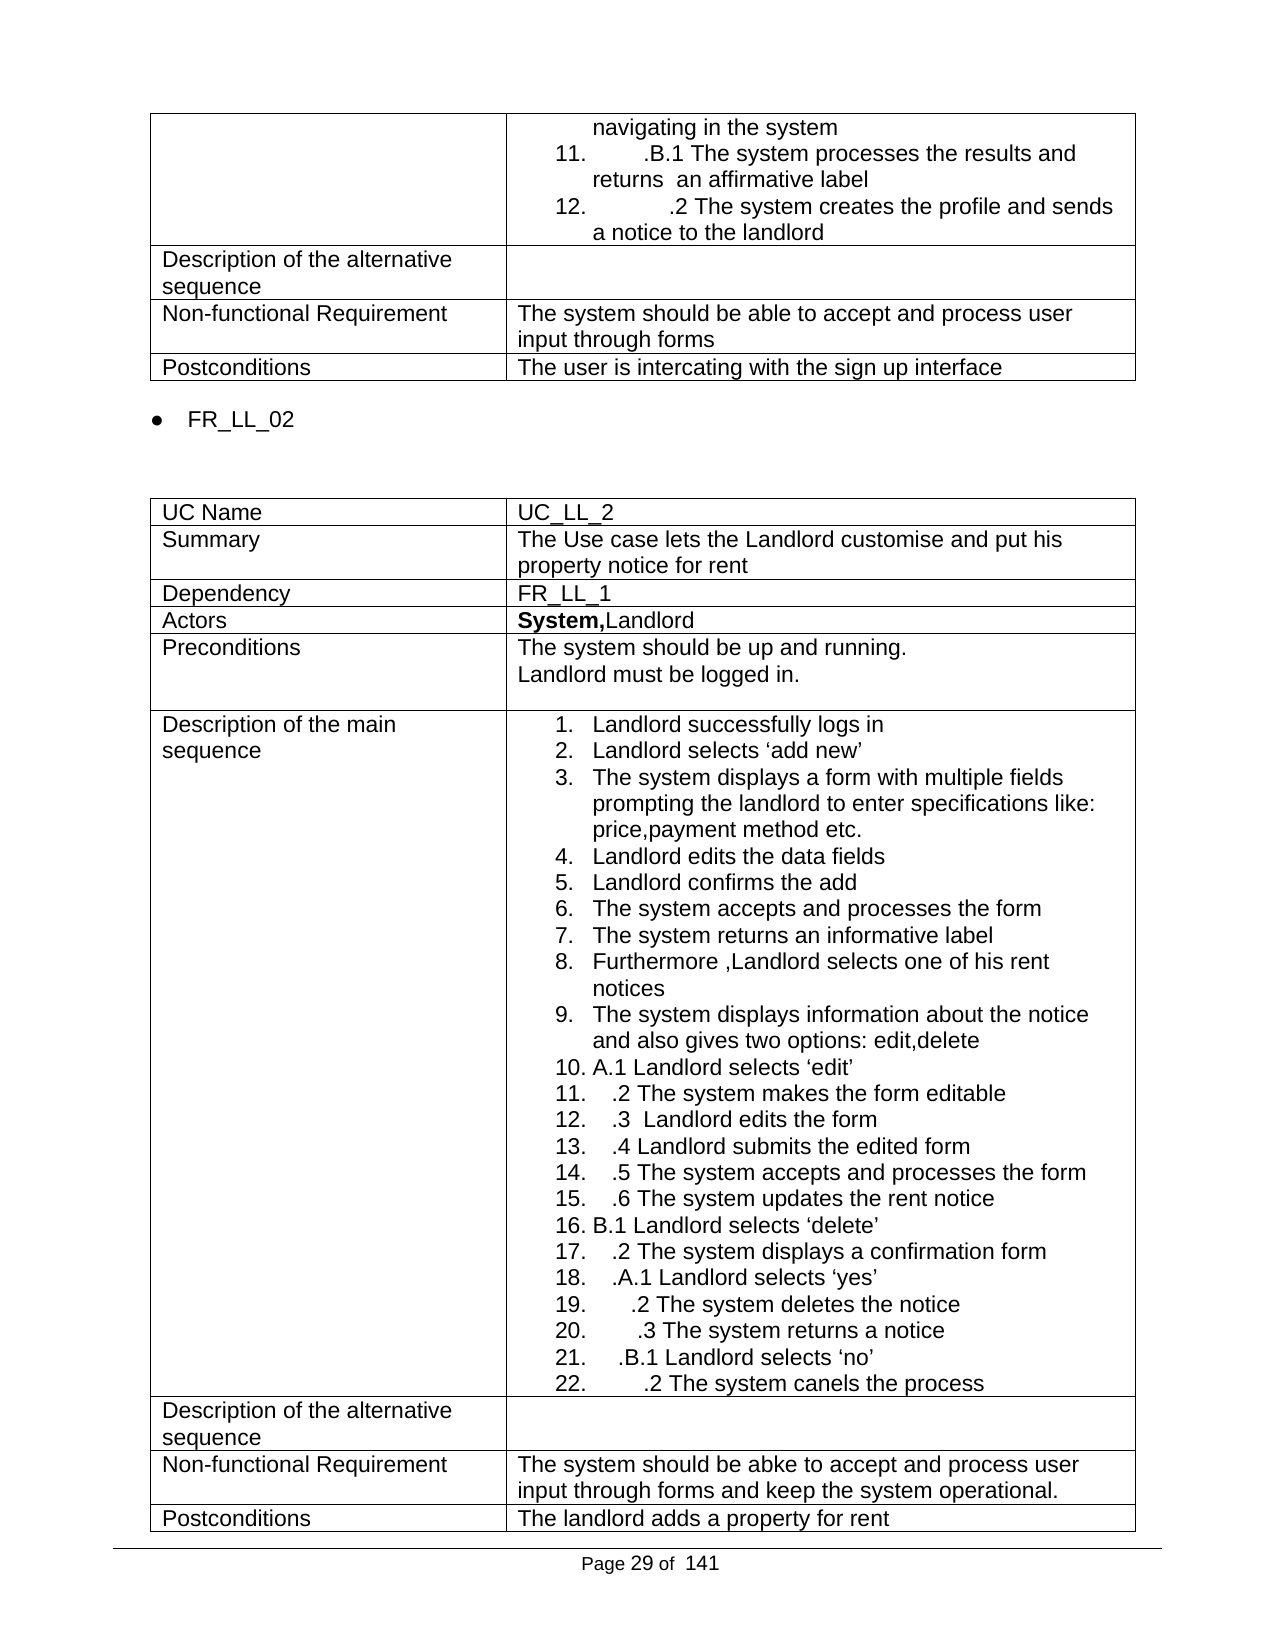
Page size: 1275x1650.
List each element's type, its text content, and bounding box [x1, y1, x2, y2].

list FR_LL_02 [150, 406, 1162, 433]
